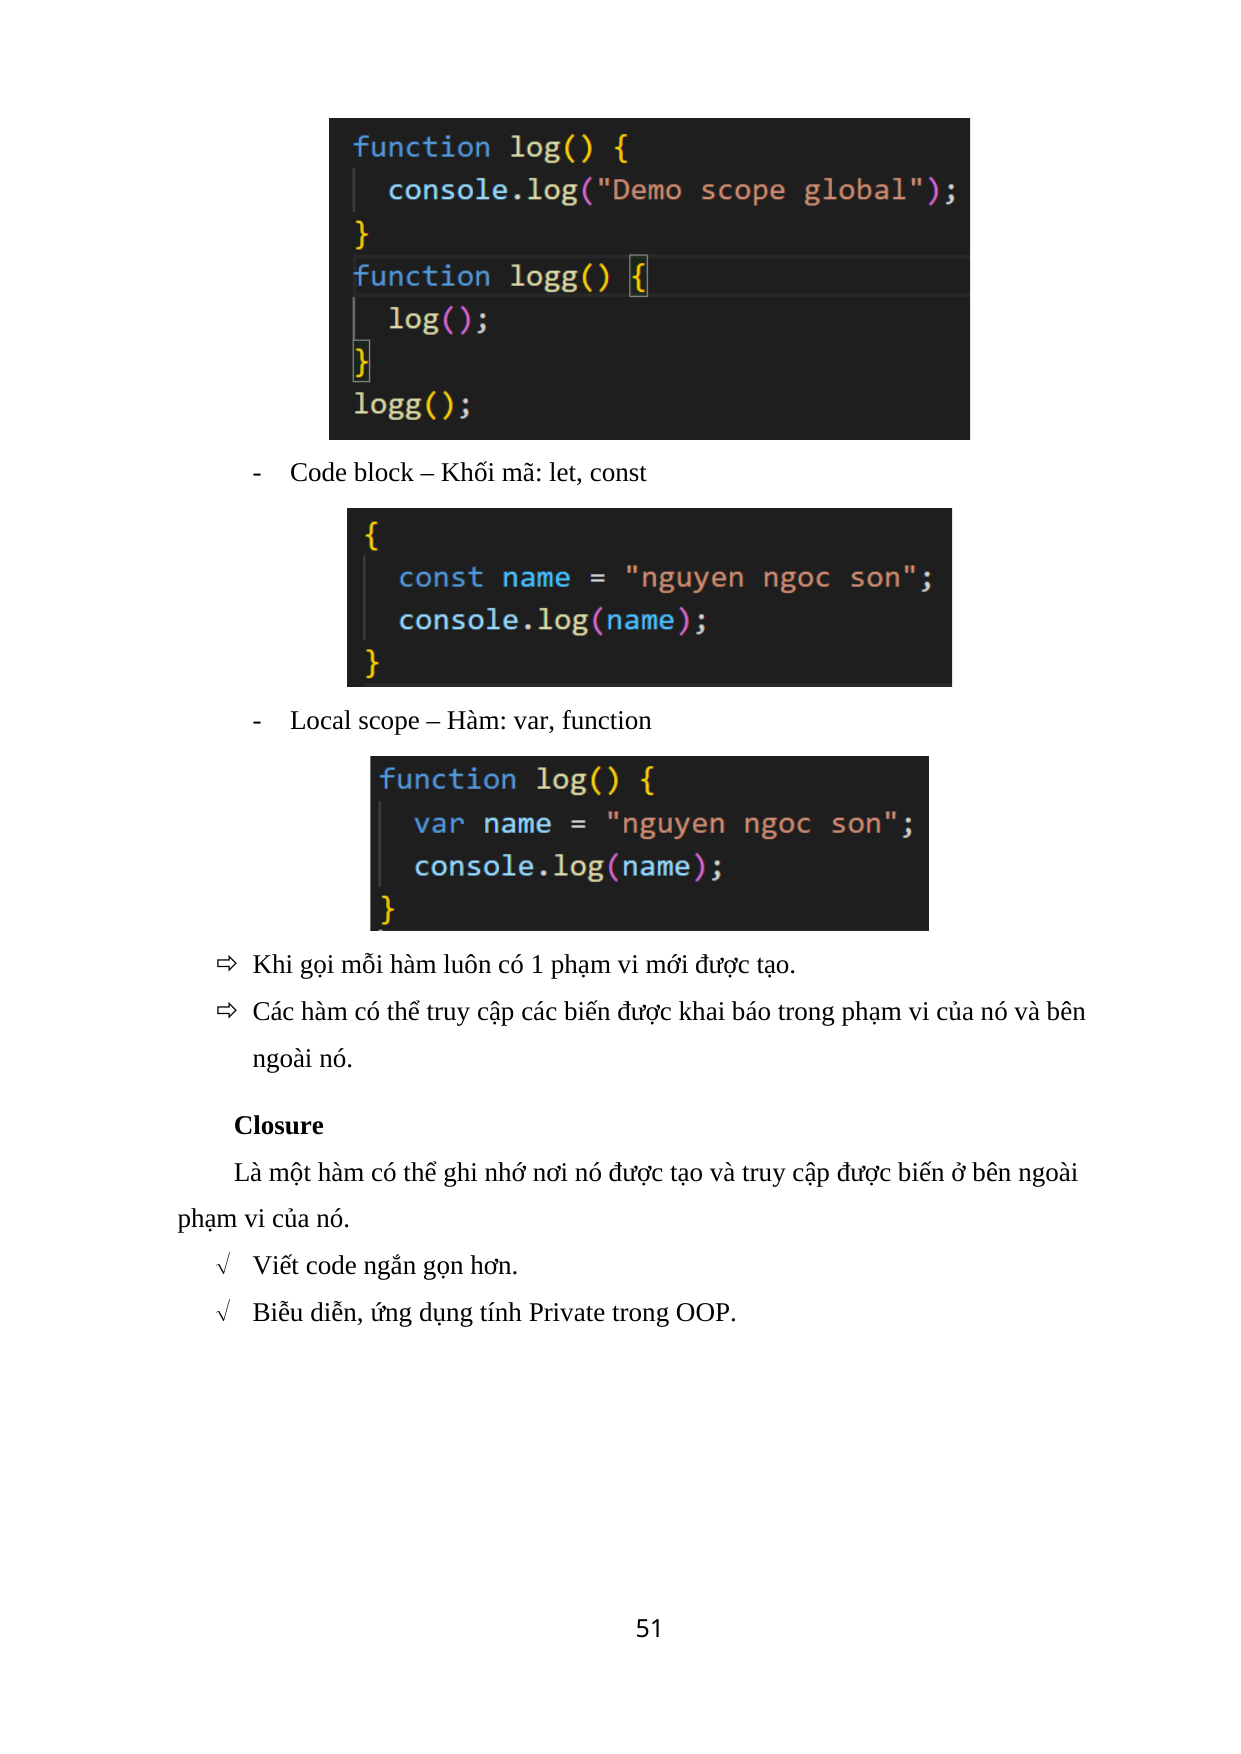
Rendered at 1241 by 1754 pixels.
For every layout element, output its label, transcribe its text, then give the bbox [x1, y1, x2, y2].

list Khi gọi mỗi hàm luôn có 1 phạm vi mới được tạo. [215, 948, 1122, 979]
list Viết code ngắn gọn hơn. [215, 1249, 1122, 1280]
text Closure [177, 1109, 1122, 1140]
picture [347, 508, 953, 687]
picture [370, 756, 929, 931]
list Code block – Khối mã: let, const [252, 456, 1122, 487]
list Local scope – Hàm: var, function [252, 704, 1122, 735]
picture [329, 118, 971, 440]
list Biễu diễn, ứng dụng tính Private trong OOP. [215, 1296, 1122, 1327]
list Các hàm có thể truy cập các biến được khai báo trong phạm vi của nó và bên ngoài nó. [215, 995, 1122, 1073]
text Là một hàm có thể ghi nhớ nơi nó được tạo và truy cập được biến ở bên ngoài phạm vi của nó. [177, 1156, 1122, 1234]
